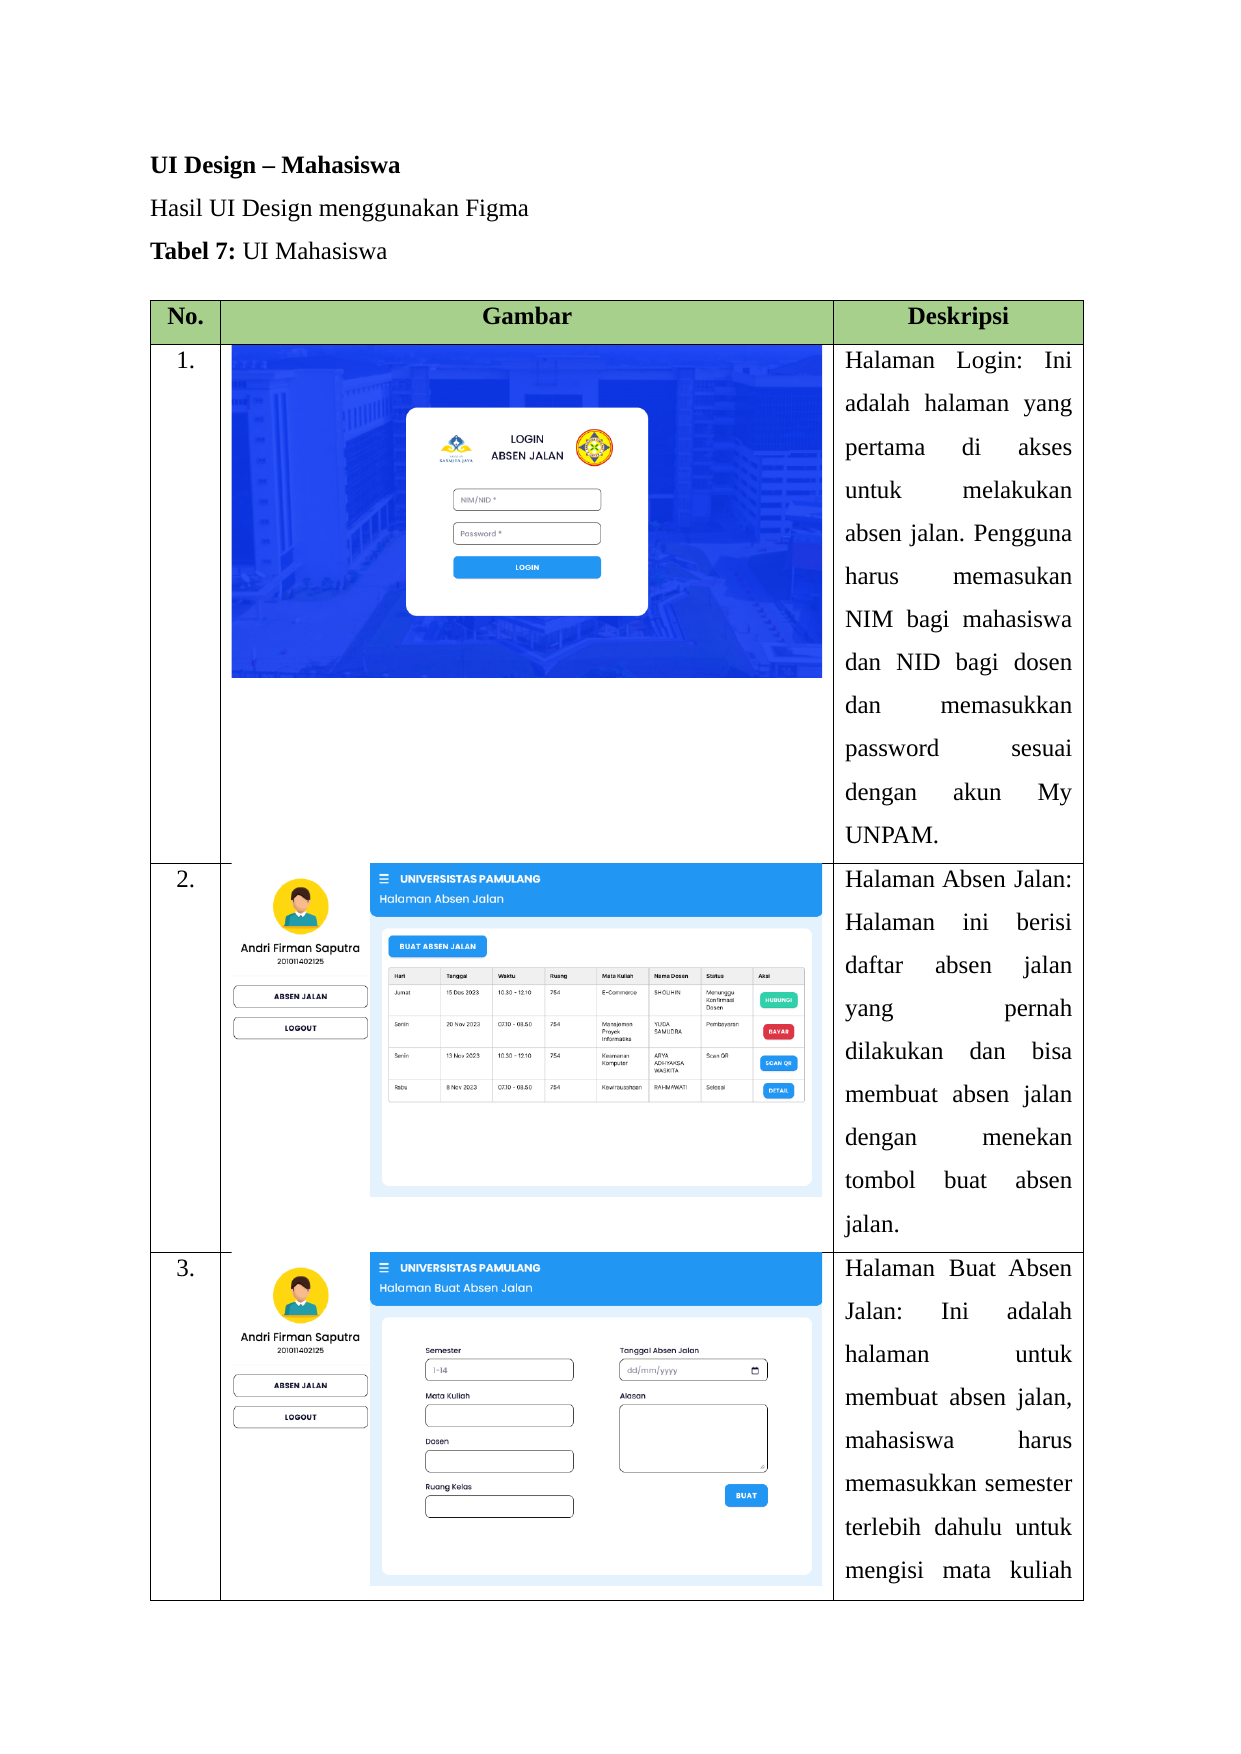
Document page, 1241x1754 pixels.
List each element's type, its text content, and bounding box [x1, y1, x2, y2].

table_cell 1. [151, 345, 220, 863]
table_cell [221, 345, 833, 863]
table_cell [221, 1253, 833, 1599]
picture [231, 1252, 823, 1586]
picture [231, 863, 823, 1197]
picture [231, 345, 823, 678]
table_cell 2. [151, 864, 220, 1252]
text Hasil UI Design menggunakan Figma [150, 193, 1090, 222]
table_cell [221, 864, 833, 1252]
subtitle UI Design – Mahasiswa [150, 150, 1090, 179]
text Tabel 7: UI Mahasiswa [150, 236, 1090, 265]
table_header Gambar [221, 301, 833, 344]
table_header Deskripsi [834, 301, 1083, 344]
table_cell 3. [151, 1253, 220, 1599]
table_header No. [151, 301, 220, 344]
table_cell Halaman Login: Ini adalah halaman yang pertama di akses untuk melakukan absen jalan. Pengguna harus memasukan NIM bagi mahasiswa dan NID bagi dosen dan memasukkan password sesuai dengan akun My UNPAM. [834, 345, 1083, 863]
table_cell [834, 1253, 1083, 1599]
table_cell Halaman Absen Jalan: Halaman ini berisi daftar absen jalan yang pernah dilakukan dan bisa membuat absen jalan dengan menekan tombol buat absen jalan. [834, 864, 1083, 1252]
